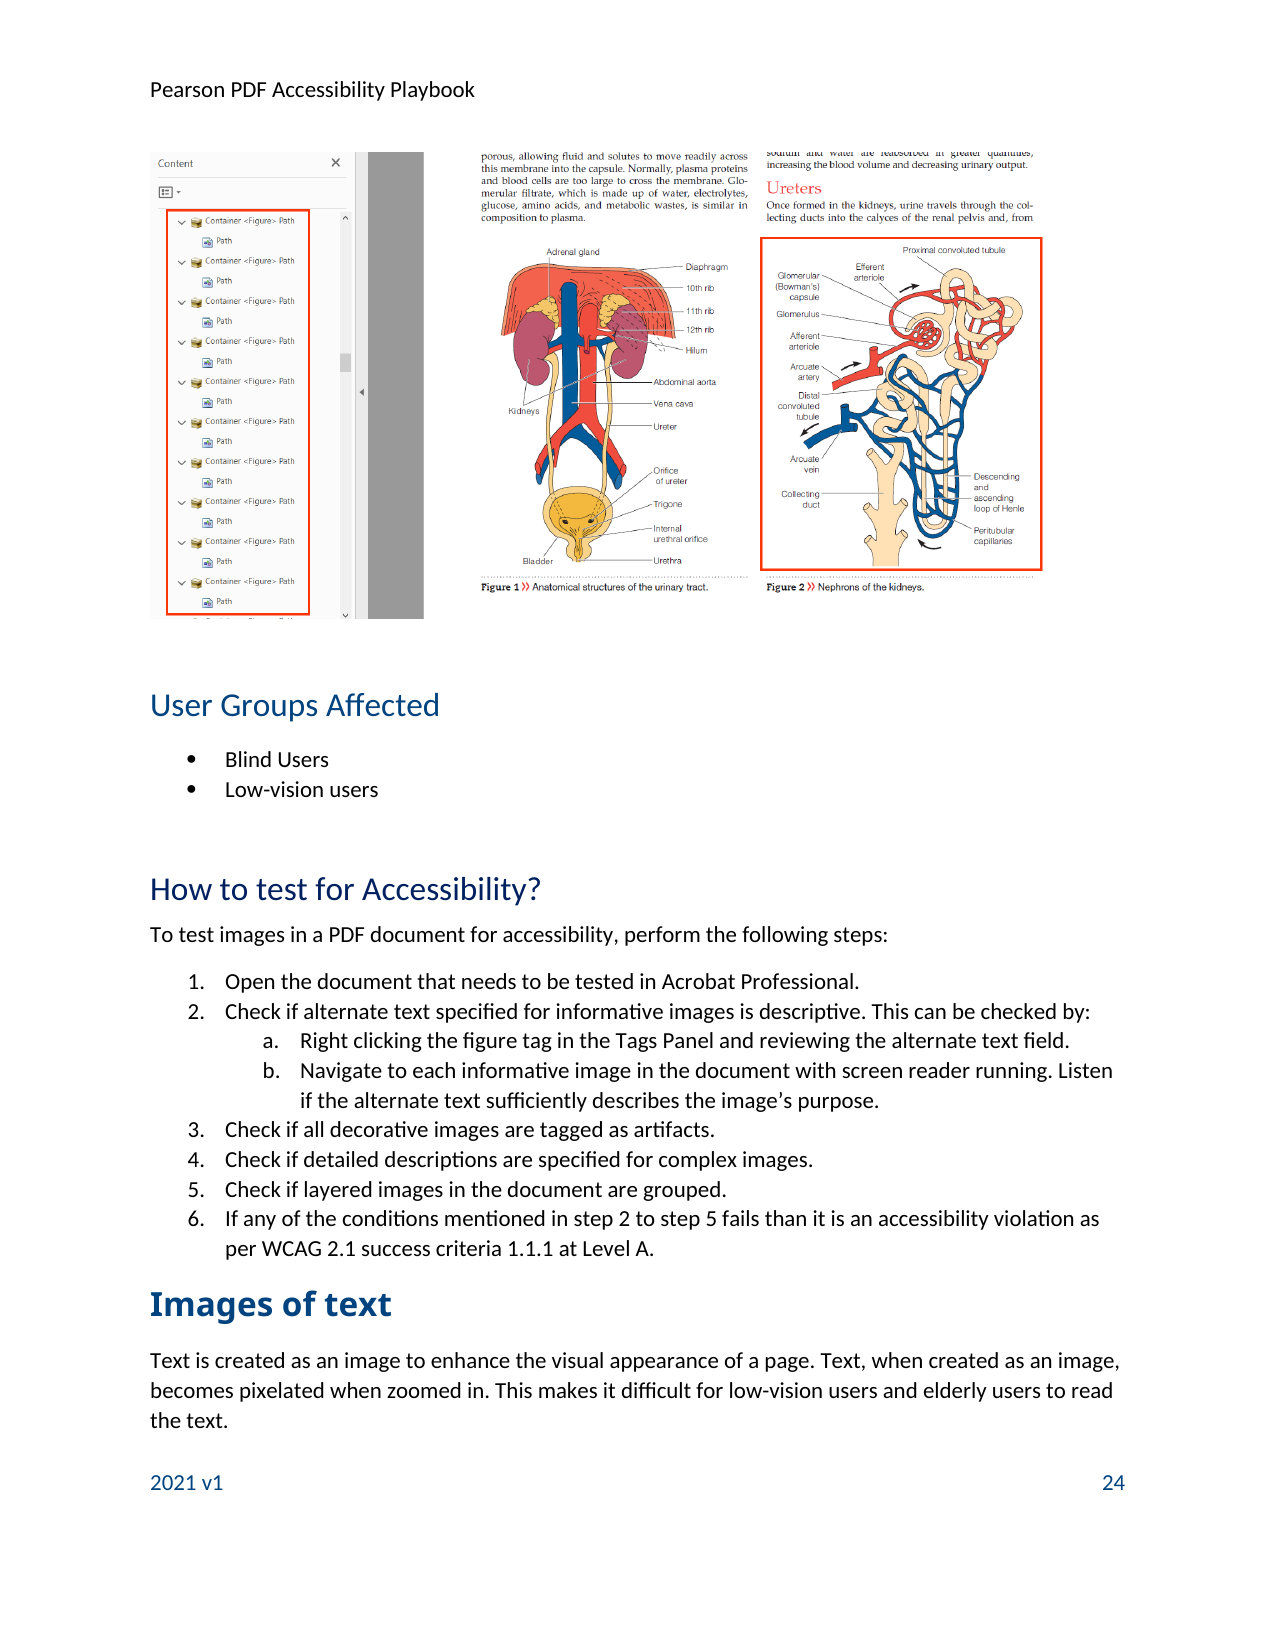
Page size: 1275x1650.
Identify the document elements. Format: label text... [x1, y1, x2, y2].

text Text is created as an image to enhance the visual appearance of a page. Text, when created as an image, becomes pixelated when zoomed in. This makes it difficult for low-vision users and elderly users to read the text. [150, 1346, 1125, 1435]
list Check if layered images in the document are grouped. [187, 1175, 1125, 1203]
list Check if all decorative images are tagged as artifacts. [187, 1116, 1125, 1143]
list Right clicking the figure tag in the Tags Panel and reviewing the alternate text field. [262, 1026, 1125, 1054]
list Check if alternate text specified for informative images is descriptive. This can be checked by: [187, 997, 1125, 1025]
picture [150, 152, 1050, 619]
list Check if detailed descriptions are specified for complex images. [187, 1145, 1125, 1173]
text User Groups Affected [150, 684, 1125, 725]
list Navigate to each informative image in the document with screen reader running. Listen if the alternate text sufficiently describes the image’s purpose. [262, 1056, 1125, 1114]
subtitle Images of text [150, 1281, 1125, 1326]
text To test images in a PDF document for accessibility, perform the following steps: [150, 920, 1125, 948]
subtitle How to test for Accessibility? [150, 868, 1125, 909]
list Low-vision users [187, 775, 1125, 803]
list Open the document that needs to be tested in Acrobat Professional. [187, 967, 1125, 995]
list Blind Users [187, 745, 1125, 773]
list If any of the conditions mentioned in step 2 to step 5 fails than it is an accessibility violation as per WCAG 2.1 success criteria 1.1.1 at Level A. [187, 1204, 1125, 1262]
